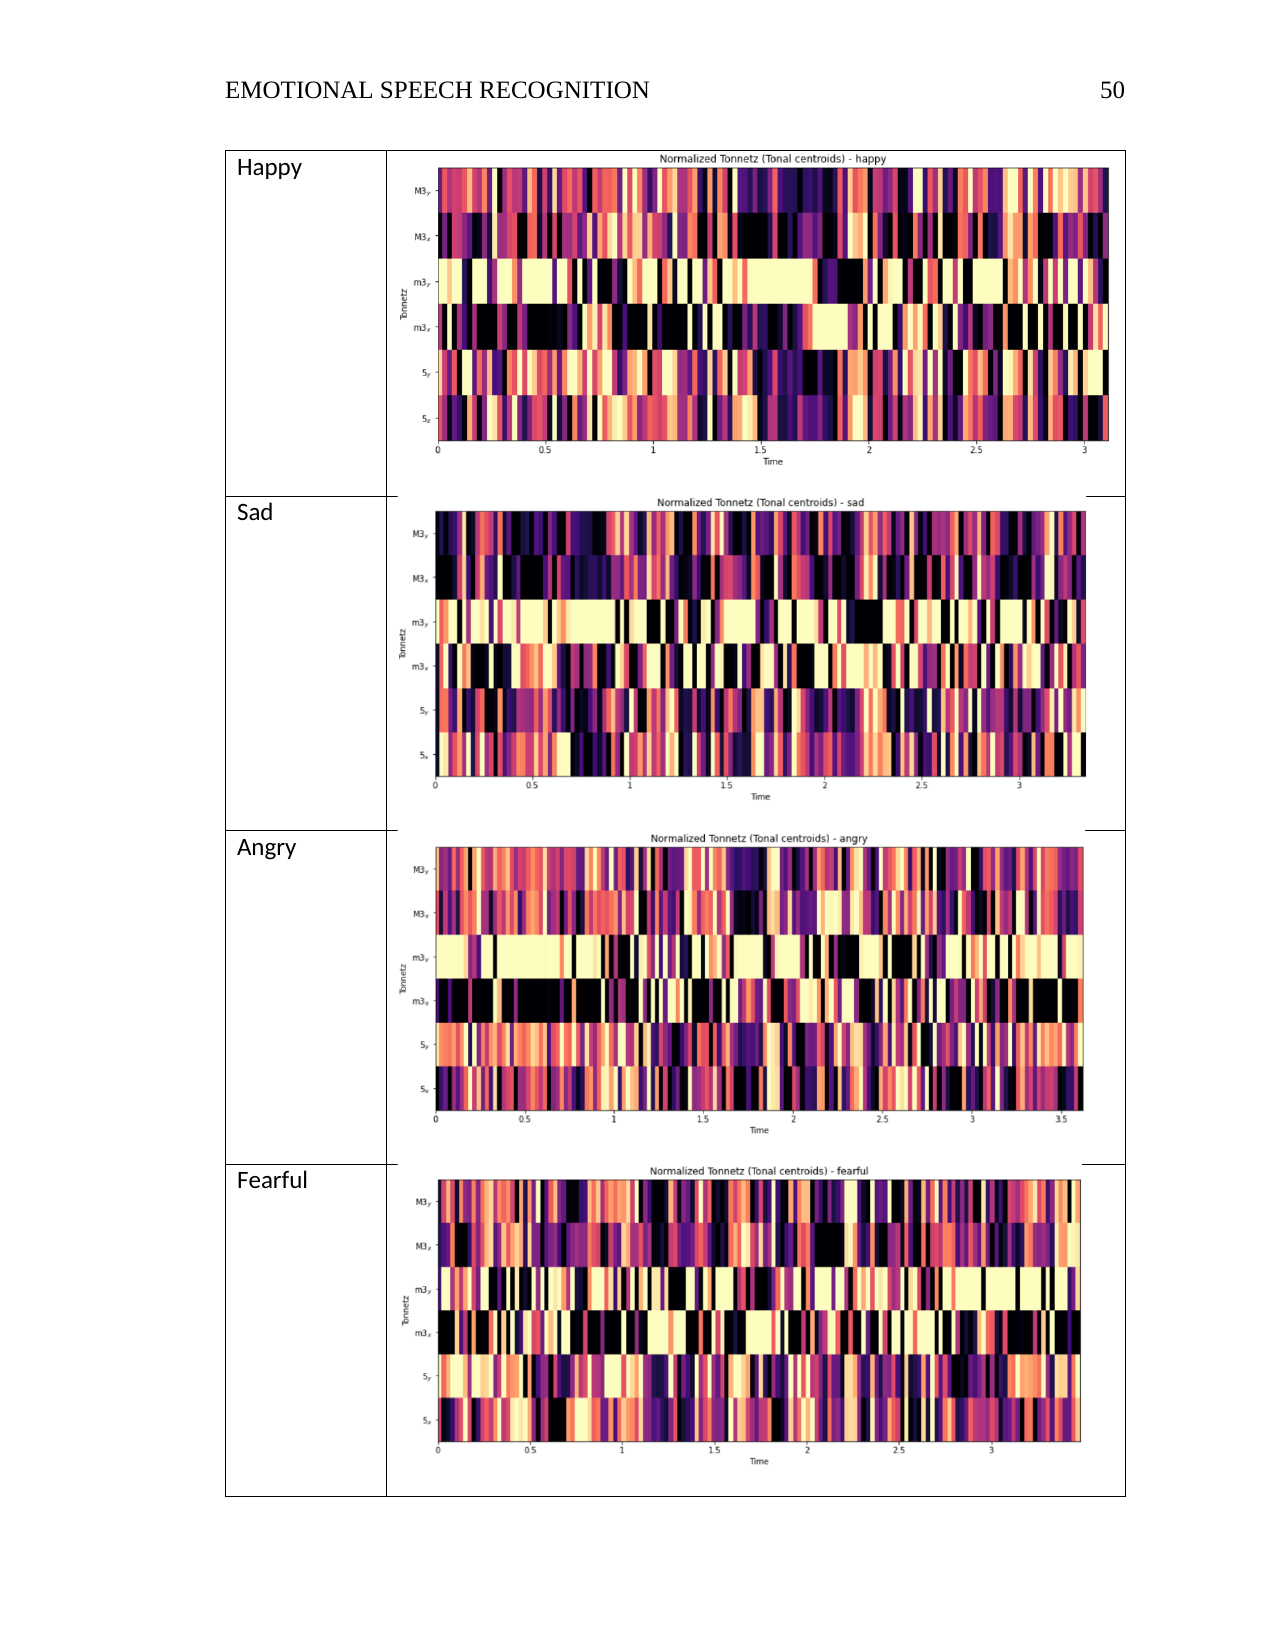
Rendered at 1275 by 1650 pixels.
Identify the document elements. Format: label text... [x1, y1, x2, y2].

table_cell Sad [226, 497, 386, 830]
table_cell Happy [226, 151, 386, 496]
table_cell [387, 151, 1125, 496]
table_cell Angry [226, 831, 386, 1164]
picture [397, 151, 1112, 467]
table_cell [387, 497, 1125, 830]
picture [397, 830, 1085, 1135]
picture [397, 496, 1087, 802]
table_cell [387, 831, 1125, 1164]
table_cell [387, 1165, 1125, 1496]
picture [397, 1164, 1082, 1468]
table_cell Fearful [226, 1165, 386, 1496]
